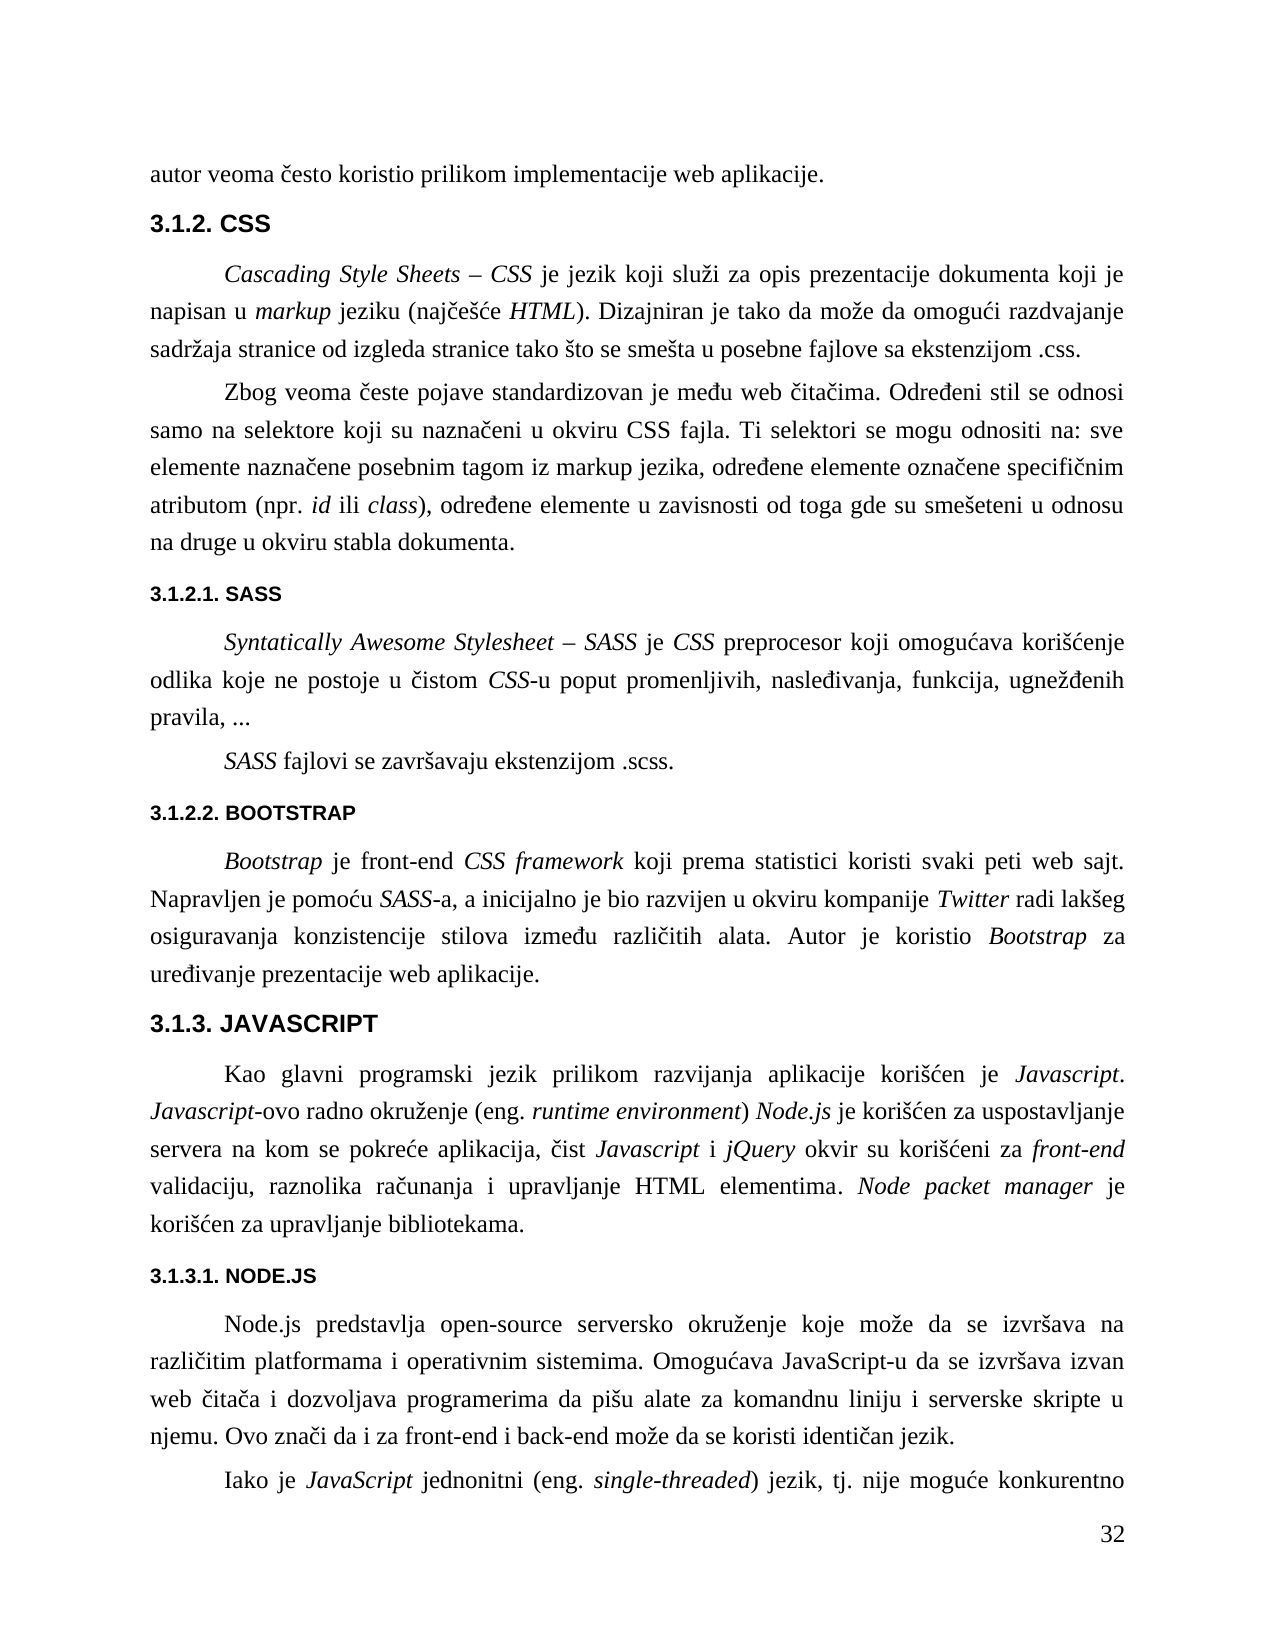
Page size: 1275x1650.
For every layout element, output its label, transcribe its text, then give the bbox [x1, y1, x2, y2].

text Cascading Style Sheets – CSS je jezik koji služi za opis prezentacije dokumenta koji je napisan u markup jeziku (najčešće HTML). Dizajniran je tako da može da omogući razdvajanje sadržaja stranice od izgleda stranice tako što se smešta u posebne fajlove sa ekstenzijom .css. [150, 250, 1125, 362]
subtitle Bootstrap [150, 787, 1125, 825]
text Syntatically Awesome Stylesheet – SASS je CSS preprocesor koji omogućava korišćenje odlika koje ne postoje u čistom CSS-u poput promenljivih, nasleđivanja, funkcija, ugnežđenih pravila, ... [150, 619, 1125, 731]
subtitle SASS [150, 569, 1125, 606]
text SASS fajlovi se završavaju ekstenzijom .scss. [150, 737, 1125, 775]
subtitle CSS [150, 200, 1125, 237]
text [150, 150, 1125, 187]
text Kao glavni programski jezik prilikom razvijanja aplikacije korišćen je Javascript. Javascript-ovo radno okruženje (eng. runtime environment) Node.js je korišćen za uspostavljanje servera na kom se pokreće aplikacija, čist Javascript i jQuery okvir su korišćeni za front-end validaciju, raznolika računanja i upravljanje HTML elementima. Node packet manager je korišćen za upravljanje bibliotekama. [150, 1050, 1125, 1237]
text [150, 1456, 1125, 1494]
text Node.js predstavlja open-source serversko okruženje koje može da se izvršava na različitim platformama i operativnim sistemima. Omogućava JavaScript-u da se izvršava izvan web čitača i dozvoljava programerima da pišu alate za komandnu liniju i serverske skripte u njemu. Ovo znači da i za front-end i back-end može da se koristi identičan jezik. [150, 1300, 1125, 1450]
subtitle Javascript [150, 1000, 1125, 1037]
text Bootstrap je front-end CSS framework koji prema statistici koristi svaki peti web sajt. Napravljen je pomoću SASS-a, a inicijalno je bio razvijen u okviru kompanije Twitter radi lakšeg osiguravanja konzistencije stilova između različitih alata. Autor je koristio Bootstrap za uređivanje prezentacije web aplikacije. [150, 837, 1125, 987]
subtitle Node.js [150, 1250, 1125, 1287]
text Zbog veoma česte pojave standardizovan je među web čitačima. Određeni stil se odnosi samo na selektore koji su naznačeni u okviru CSS fajla. Ti selektori se mogu odnositi na: sve elemente naznačene posebnim tagom iz markup jezika, određene elemente označene specifičnim atributom (npr. id ili class), određene elemente u zavisnosti od toga gde su smešeteni u odnosu na druge u okviru stabla dokumenta. [150, 369, 1125, 556]
